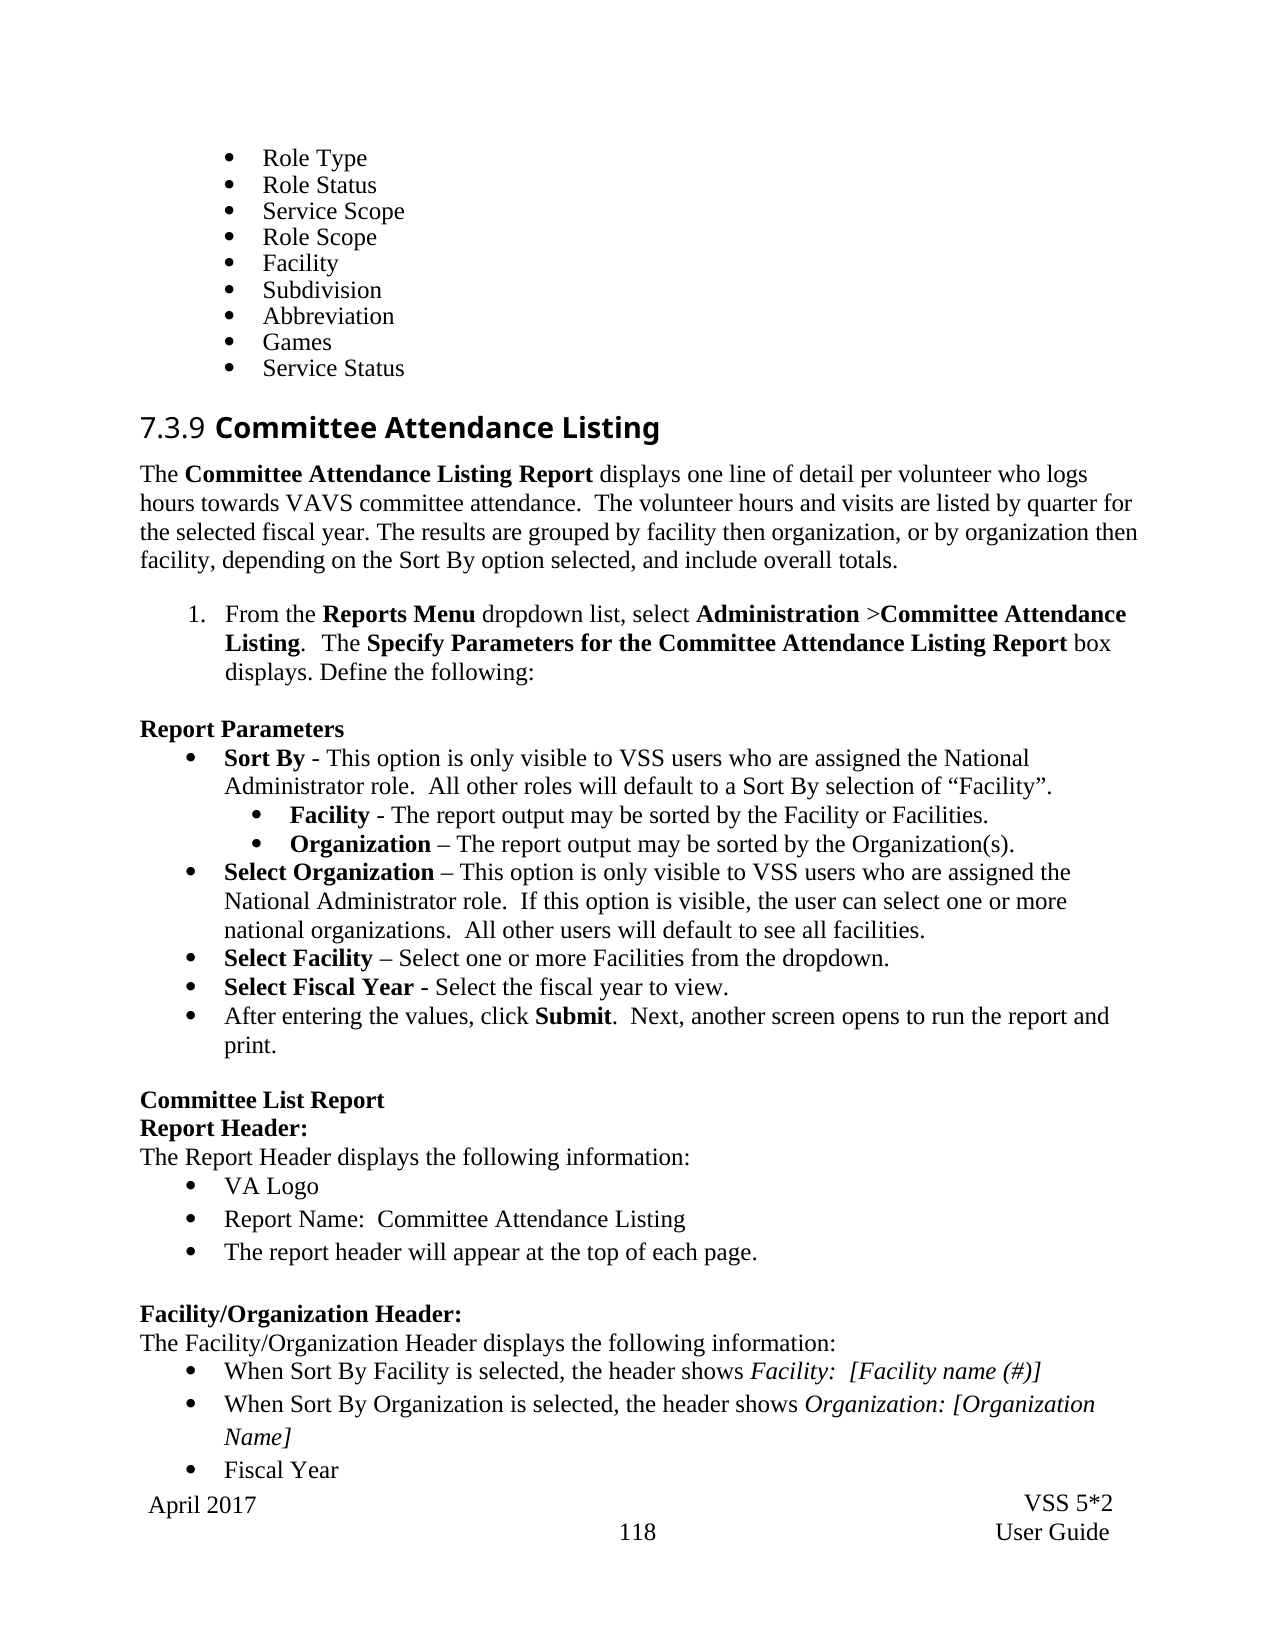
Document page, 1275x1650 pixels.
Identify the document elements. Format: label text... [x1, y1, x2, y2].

list Report Name: Committee Attendance Listing [186, 1204, 1127, 1233]
list Facility - The report output may be sorted by the Facility or Facilities. [252, 801, 1137, 829]
list Role Scope [225, 224, 1137, 251]
list Abbreviation [225, 303, 1137, 329]
list When Sort By Organization is selected, the header shows Organization: [Organization Name] [186, 1389, 1127, 1451]
list Sort By - This option is only visible to VSS users who are assigned the National Administrator role. All other roles will default to a Sort By selection of “Facility”. [186, 743, 1137, 801]
list When Sort By Facility is selected, the header shows Facility: [Facility name (#)] [186, 1356, 1127, 1385]
list Select Organization – This option is only visible to VSS users who are assigned the National Administrator role. If this option is visible, the user can select one or more national organizations. All other users will default to see all facilities. [186, 858, 1137, 944]
list Facility [225, 251, 1137, 277]
text The Facility/Organization Header displays the following information: [139, 1328, 1137, 1356]
list The Report Header displays the following information: [139, 1142, 1137, 1171]
list Games [225, 329, 1137, 356]
list Fiscal Year [186, 1455, 1127, 1484]
list Role Type [225, 146, 1137, 172]
text Report Parameters [139, 714, 1137, 743]
list Report Header: [139, 1113, 1137, 1142]
list VA Logo [186, 1171, 1127, 1200]
text Facility/Organization Header: [139, 1299, 1137, 1328]
subtitle Committee Attendance Listing [139, 407, 1137, 447]
list Select Facility – Select one or more Facilities from the dropdown. [186, 944, 1137, 972]
list After entering the values, click Submit. Next, another screen opens to run the report and print. [186, 1001, 1137, 1058]
text Committee List Report [139, 1087, 1137, 1113]
list From the Reports Menu dropdown list, select Administration >Committee Attendance Listing. The Specify Parameters for the Committee Attendance Listing Report box displays. Define the following: [187, 599, 1137, 686]
list Service Status [225, 356, 1137, 382]
list Service Scope [225, 198, 1137, 224]
list Subdivision [225, 277, 1137, 303]
list Select Fiscal Year - Select the fiscal year to view. [186, 972, 1137, 1001]
list Organization – The report output may be sorted by the Organization(s). [252, 829, 1137, 858]
list Role Status [225, 172, 1137, 198]
text The Committee Attendance Listing Report displays one line of detail per volunteer who logs hours towards VAVS committee attendance. The volunteer hours and visits are listed by quarter for the selected fiscal year. The results are grouped by facility then organization, or by organization then facility, depending on the Sort By option selected, and include overall totals. [139, 459, 1137, 574]
list The report header will appear at the top of each page. [186, 1237, 1127, 1266]
